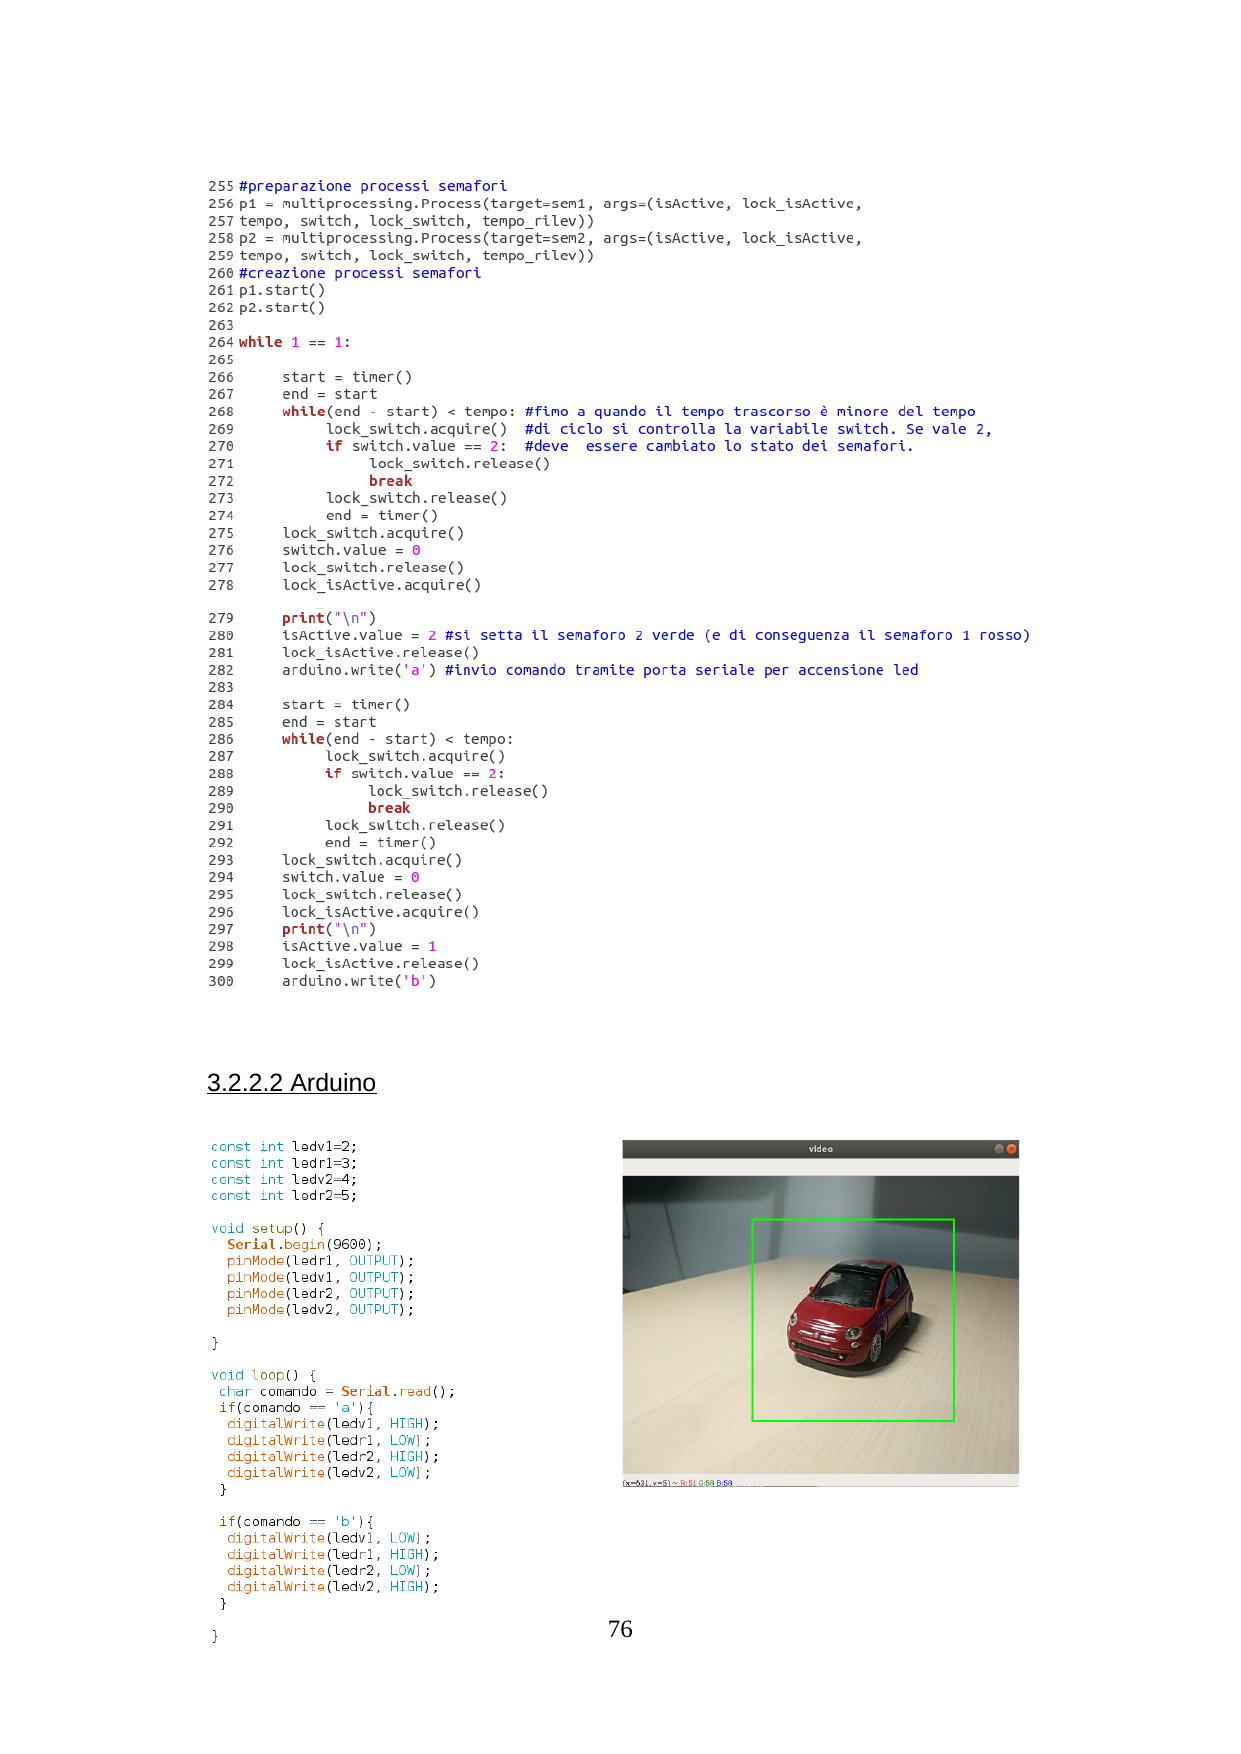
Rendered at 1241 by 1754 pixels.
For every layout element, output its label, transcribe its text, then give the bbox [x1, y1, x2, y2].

picture [622, 1140, 1020, 1487]
picture [206, 608, 1034, 989]
picture [206, 177, 1034, 595]
text 3.2.2.2 Arduino [207, 1068, 1033, 1097]
picture [206, 1140, 457, 1648]
